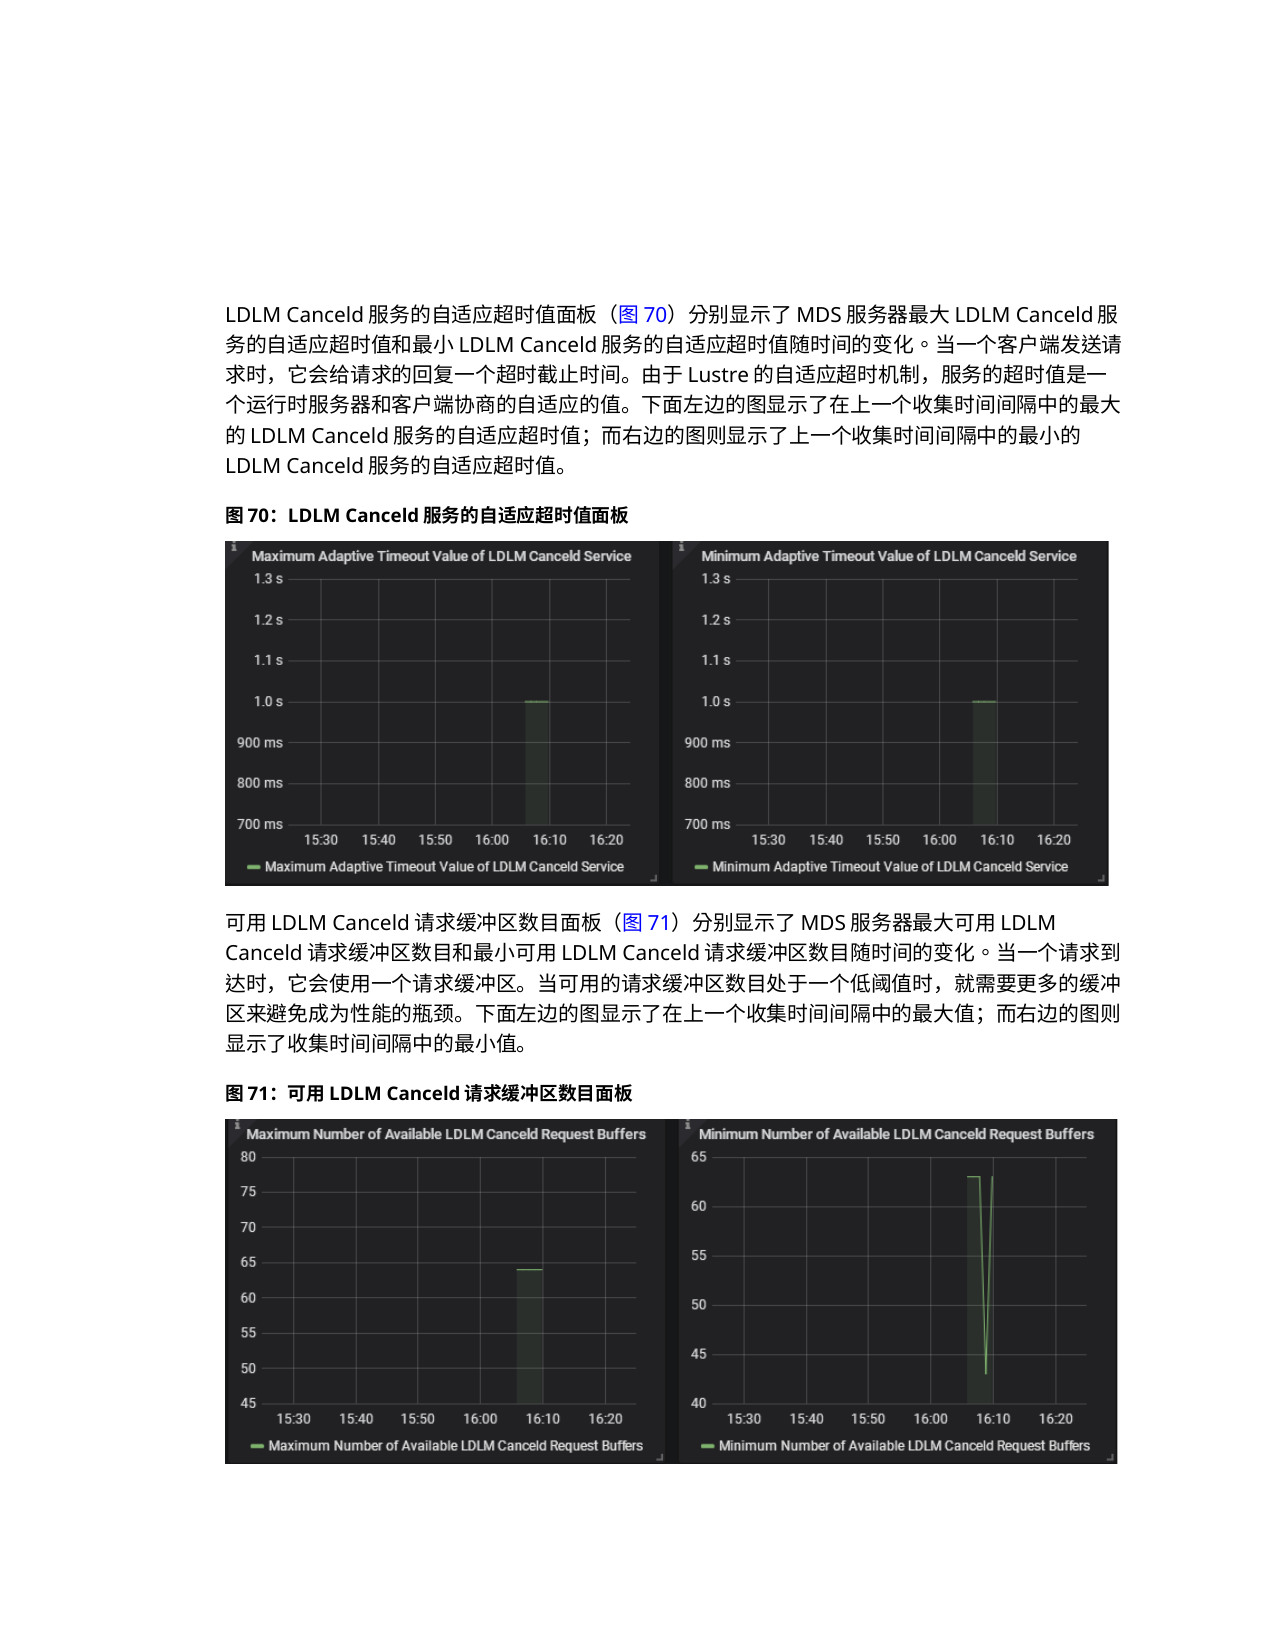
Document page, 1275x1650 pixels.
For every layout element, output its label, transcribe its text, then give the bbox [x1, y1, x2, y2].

text 可用LDLM Canceld请求缓冲区数目面板（图71）分别显示了MDS服务器最大可用LDLM Canceld请求缓冲区数目和最小可用LDLM Canceld请求缓冲区数目随时间的变化。当一个请求到达时，它会使用一个请求缓冲区。当可用的请求缓冲区数目处于一个低阈值时，就需要更多的缓冲区来避免成为性能的瓶颈。下面左边的图显示了在上一个收集时间间隔中的最大值；而右边的图则显示了收集时间间隔中的最小值。 [225, 906, 1125, 1057]
text 图71：可用LDLM Canceld请求缓冲区数目面板 [225, 1078, 1125, 1106]
text 图70：LDLM Canceld服务的自适应超时值面板 [225, 500, 1125, 528]
picture [225, 1119, 1118, 1464]
picture [225, 541, 1109, 886]
text LDLM Canceld服务的自适应超时值面板（图70）分别显示了MDS服务器最大LDLM Canceld服务的自适应超时值和最小LDLM Canceld服务的自适应超时值随时间的变化。当一个客户端发送请求时，它会给请求的回复一个超时截止时间。由于Lustre的自适应超时机制，服务的超时值是一个运行时服务器和客户端协商的自适应的值。下面左边的图显示了在上一个收集时间间隔中的最大的LDLM Canceld服务的自适应超时值；而右边的图则显示了上一个收集时间间隔中的最小的LDLM Canceld服务的自适应超时值。 [225, 298, 1125, 479]
